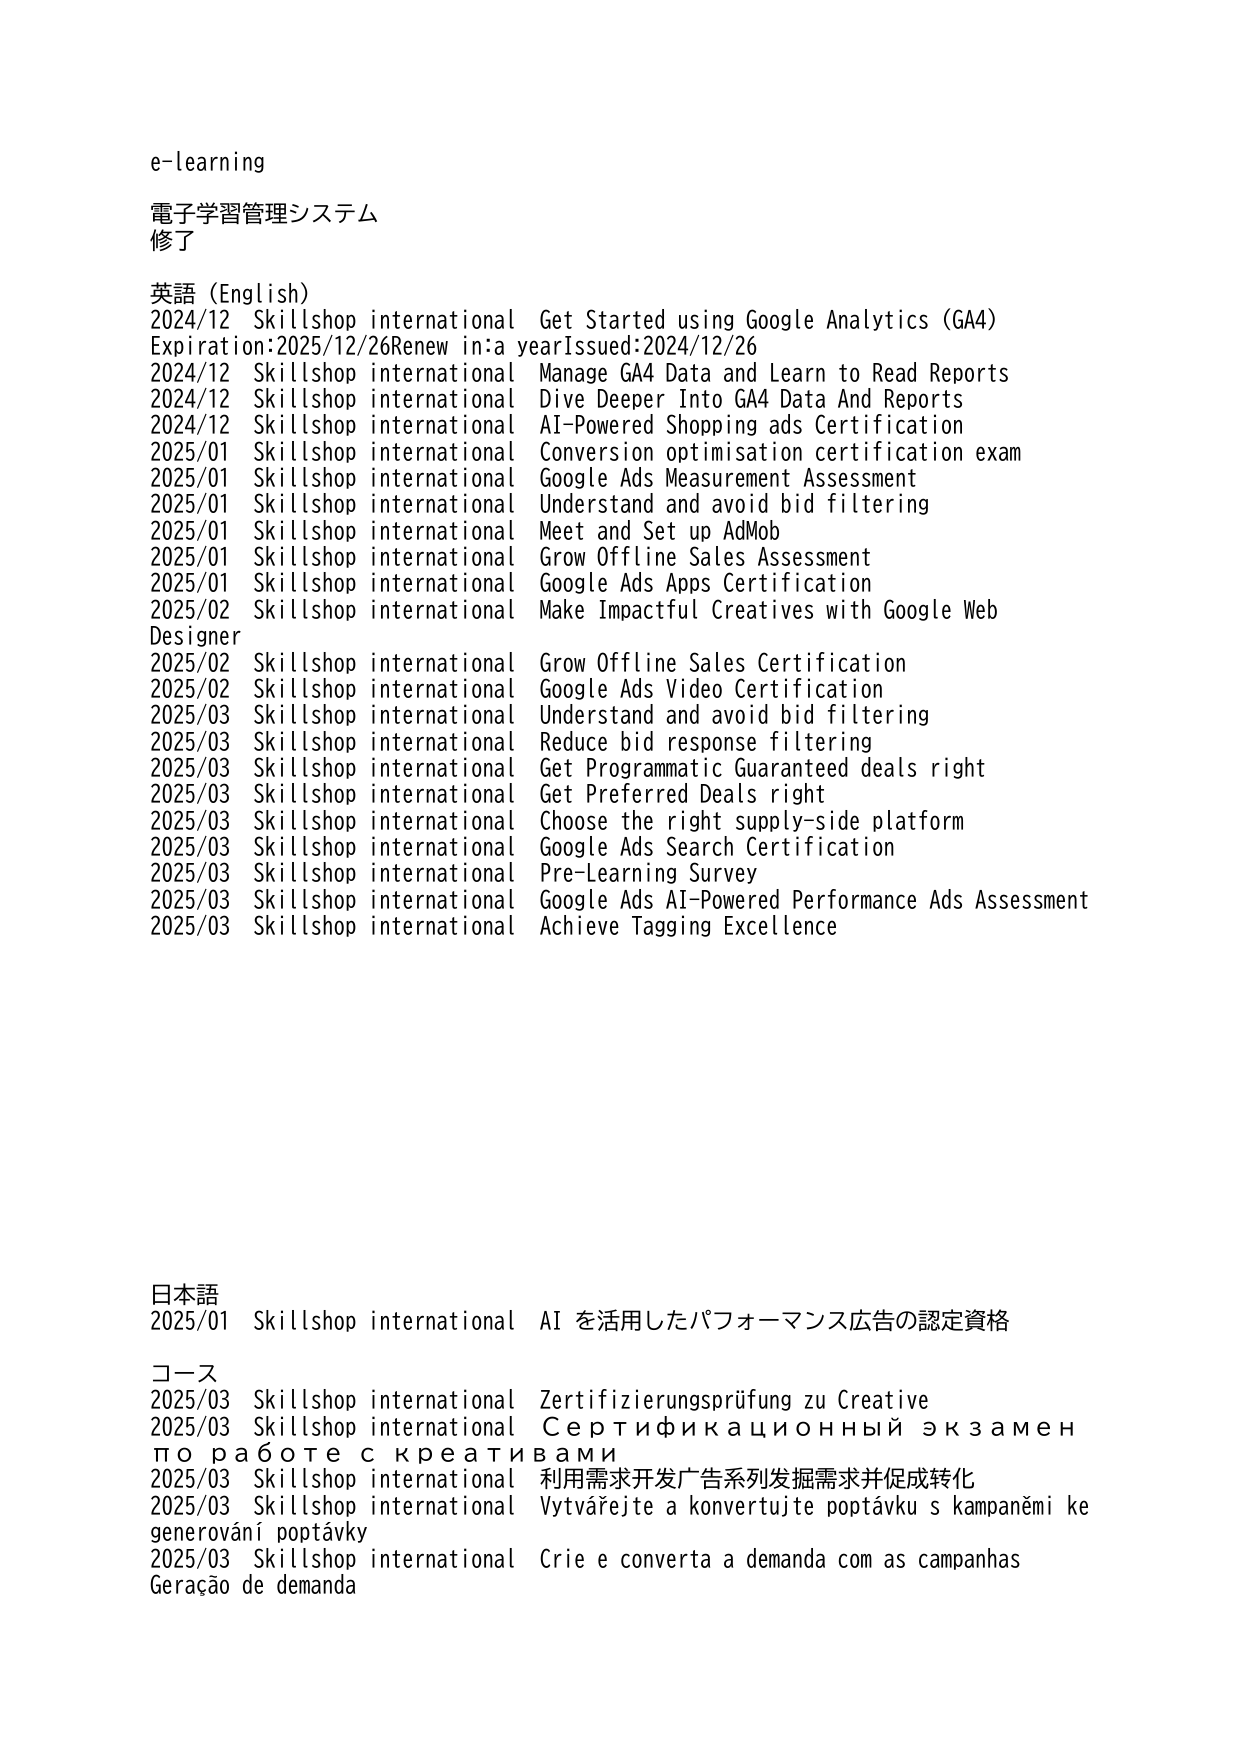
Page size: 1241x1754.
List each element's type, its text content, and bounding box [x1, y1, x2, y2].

text 2025/01 Skillshop international Meet and Set up AdMob [150, 519, 1090, 542]
text コース [150, 1362, 1090, 1385]
text 2025/03 Skillshop international Google Ads Search Certification [150, 835, 1090, 858]
text 2024/12 Skillshop international Manage GA4 Data and Learn to Read Reports [150, 361, 1090, 384]
text 2025/03 Skillshop international Vytvářejte a konvertujte poptávku s kampaněmi ke generování poptávky [150, 1494, 1090, 1543]
text 2025/02 Skillshop international Make Impactful Creatives with Google Web Designer [150, 598, 1090, 647]
text 2025/01 Skillshop international AI を活用したパフォーマンス広告の認定資格 [150, 1309, 1090, 1332]
text 2025/01 Skillshop international Understand and avoid bid filtering [150, 493, 1090, 516]
text e-learning [150, 150, 1090, 173]
text 2025/03 Skillshop international Zertifizierungsprüfung zu Creative [150, 1389, 1090, 1412]
text 2024/12 Skillshop international Dive Deeper Into GA4 Data And Reports [150, 387, 1090, 410]
text 2025/03 Skillshop international Get Programmatic Guaranteed deals right [150, 756, 1090, 779]
text 2025/01 Skillshop international Google Ads Apps Certification [150, 572, 1090, 594]
text Expiration:2025/12/26Renew in:a yearIssued:2024/12/26 [150, 334, 1090, 357]
text 2025/01 Skillshop international Conversion optimisation certification exam [150, 440, 1090, 463]
text 2025/03 Skillshop international Pre-Learning Survey [150, 862, 1090, 884]
text 2025/01 Skillshop international Grow Offline Sales Assessment [150, 545, 1090, 568]
text 2025/03 Skillshop international Reduce bid response filtering [150, 730, 1090, 753]
text 2024/12 Skillshop international AI-Powered Shopping ads Certification [150, 413, 1090, 436]
text 2025/03 Skillshop international Choose the right supply-side platform [150, 809, 1090, 832]
text 英語（English） [150, 282, 1090, 305]
text 2025/03 Skillshop international Сертификационный экзамен по работе с креативами [150, 1415, 1090, 1464]
text 日本語 [150, 1283, 1090, 1306]
text 修了 [150, 229, 1090, 252]
text 2025/03 Skillshop international Crie e converta a demanda com as campanhas Geração de demanda [150, 1547, 1090, 1596]
text 2025/03 Skillshop international Get Preferred Deals right [150, 782, 1090, 805]
text 2025/03 Skillshop international 利用需求开发广告系列发掘需求并促成转化 [150, 1468, 1090, 1491]
text 2025/02 Skillshop international Grow Offline Sales Certification [150, 651, 1090, 674]
text 2025/03 Skillshop international Google Ads AI-Powered Performance Ads Assessment [150, 888, 1090, 911]
text 電子学習管理システム [150, 203, 1090, 226]
text 2025/03 Skillshop international Understand and avoid bid filtering [150, 703, 1090, 726]
text 2025/03 Skillshop international Achieve Tagging Excellence [150, 914, 1090, 937]
text 2024/12 Skillshop international Get Started using Google Analytics (GA4) [150, 308, 1090, 331]
text 2025/02 Skillshop international Google Ads Video Certification [150, 677, 1090, 700]
text 2025/01 Skillshop international Google Ads Measurement Assessment [150, 466, 1090, 489]
